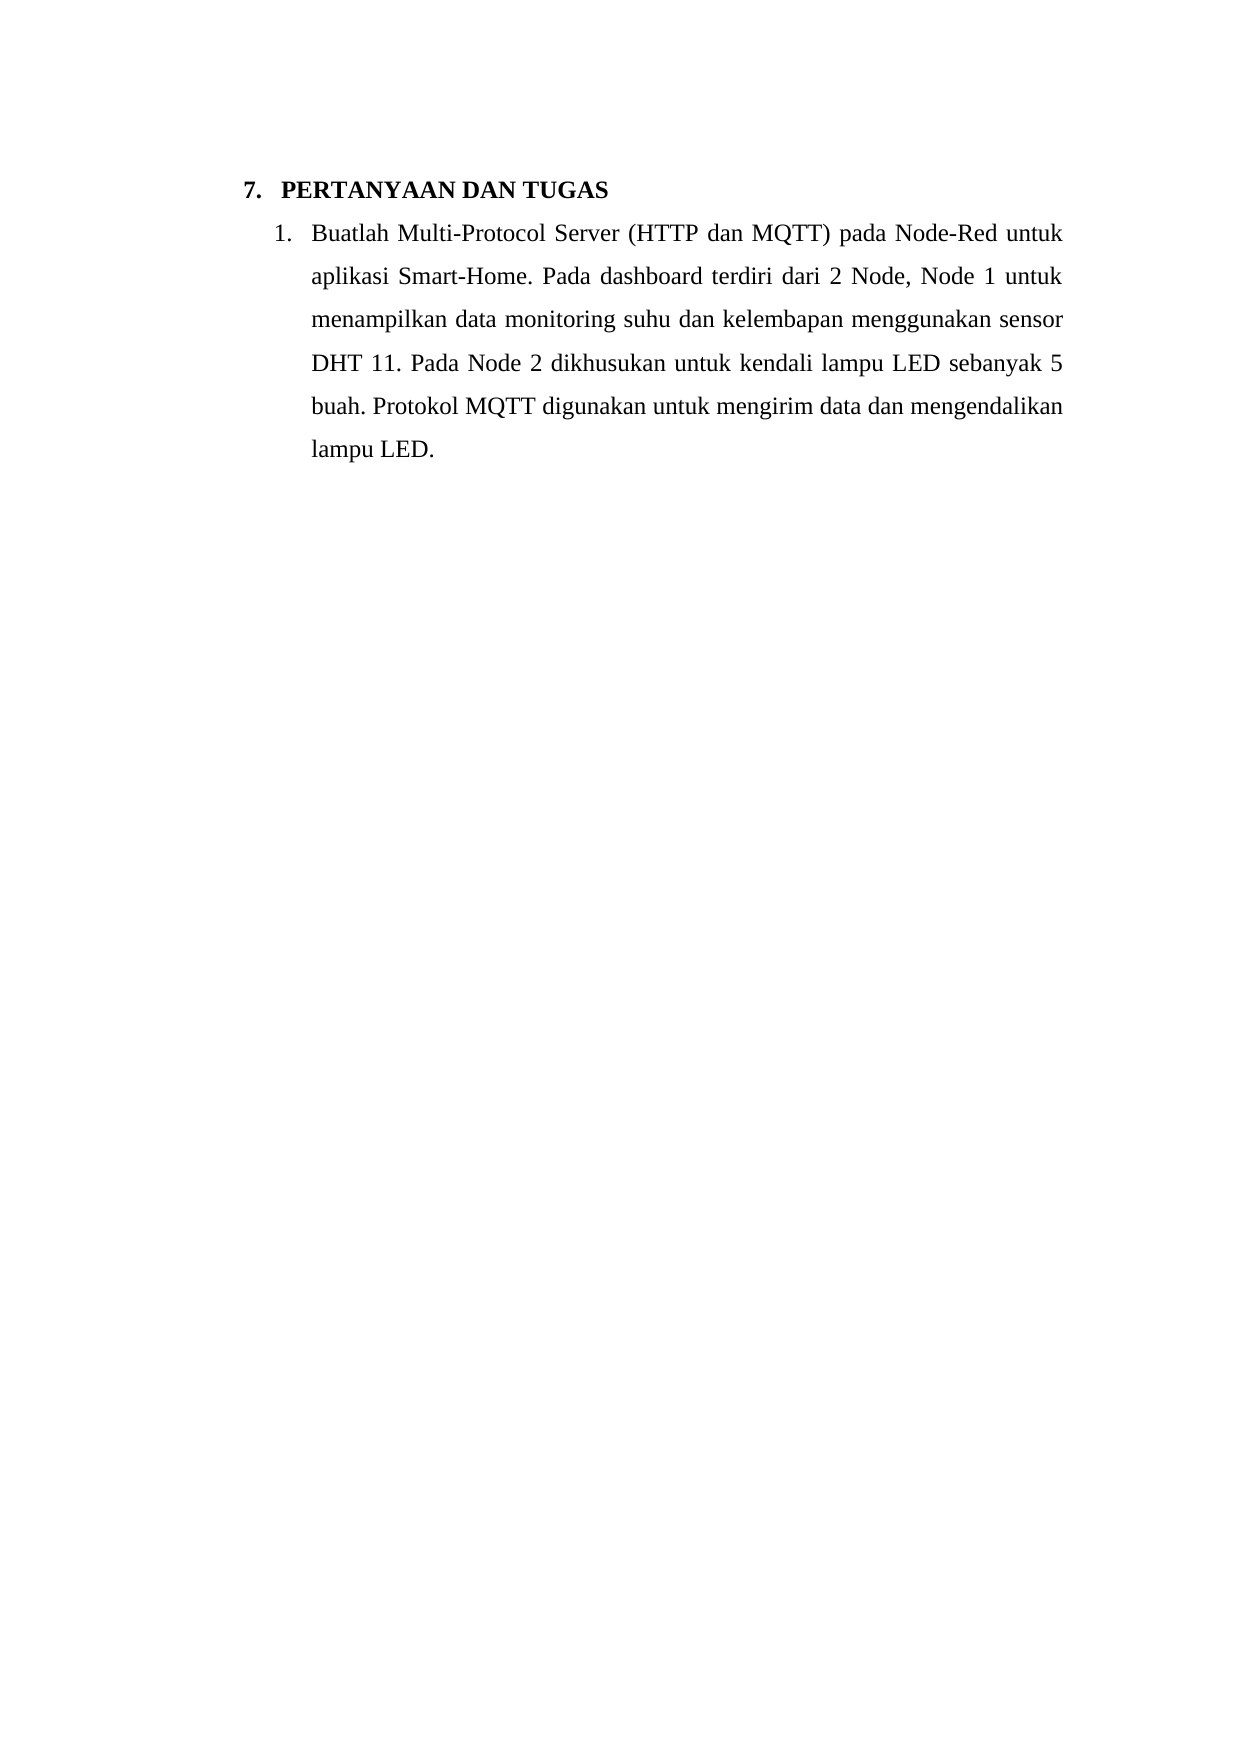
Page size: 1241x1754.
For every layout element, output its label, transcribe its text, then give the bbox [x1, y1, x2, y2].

subtitle PERTANYAAN DAN TUGAS [243, 175, 1113, 204]
list Buatlah Multi-Protocol Server (HTTP dan MQTT) pada Node-Red untuk aplikasi Smart-Home. Pada dashboard terdiri dari 2 Node, Node 1 untuk menampilkan data monitoring suhu dan kelembapan menggunakan sensor DHT 11. Pada Node 2 dikhusukan untuk kendali lampu LED sebanyak 5 buah. Protokol MQTT digunakan untuk mengirim data dan mengendalikan lampu LED. [274, 218, 1063, 463]
